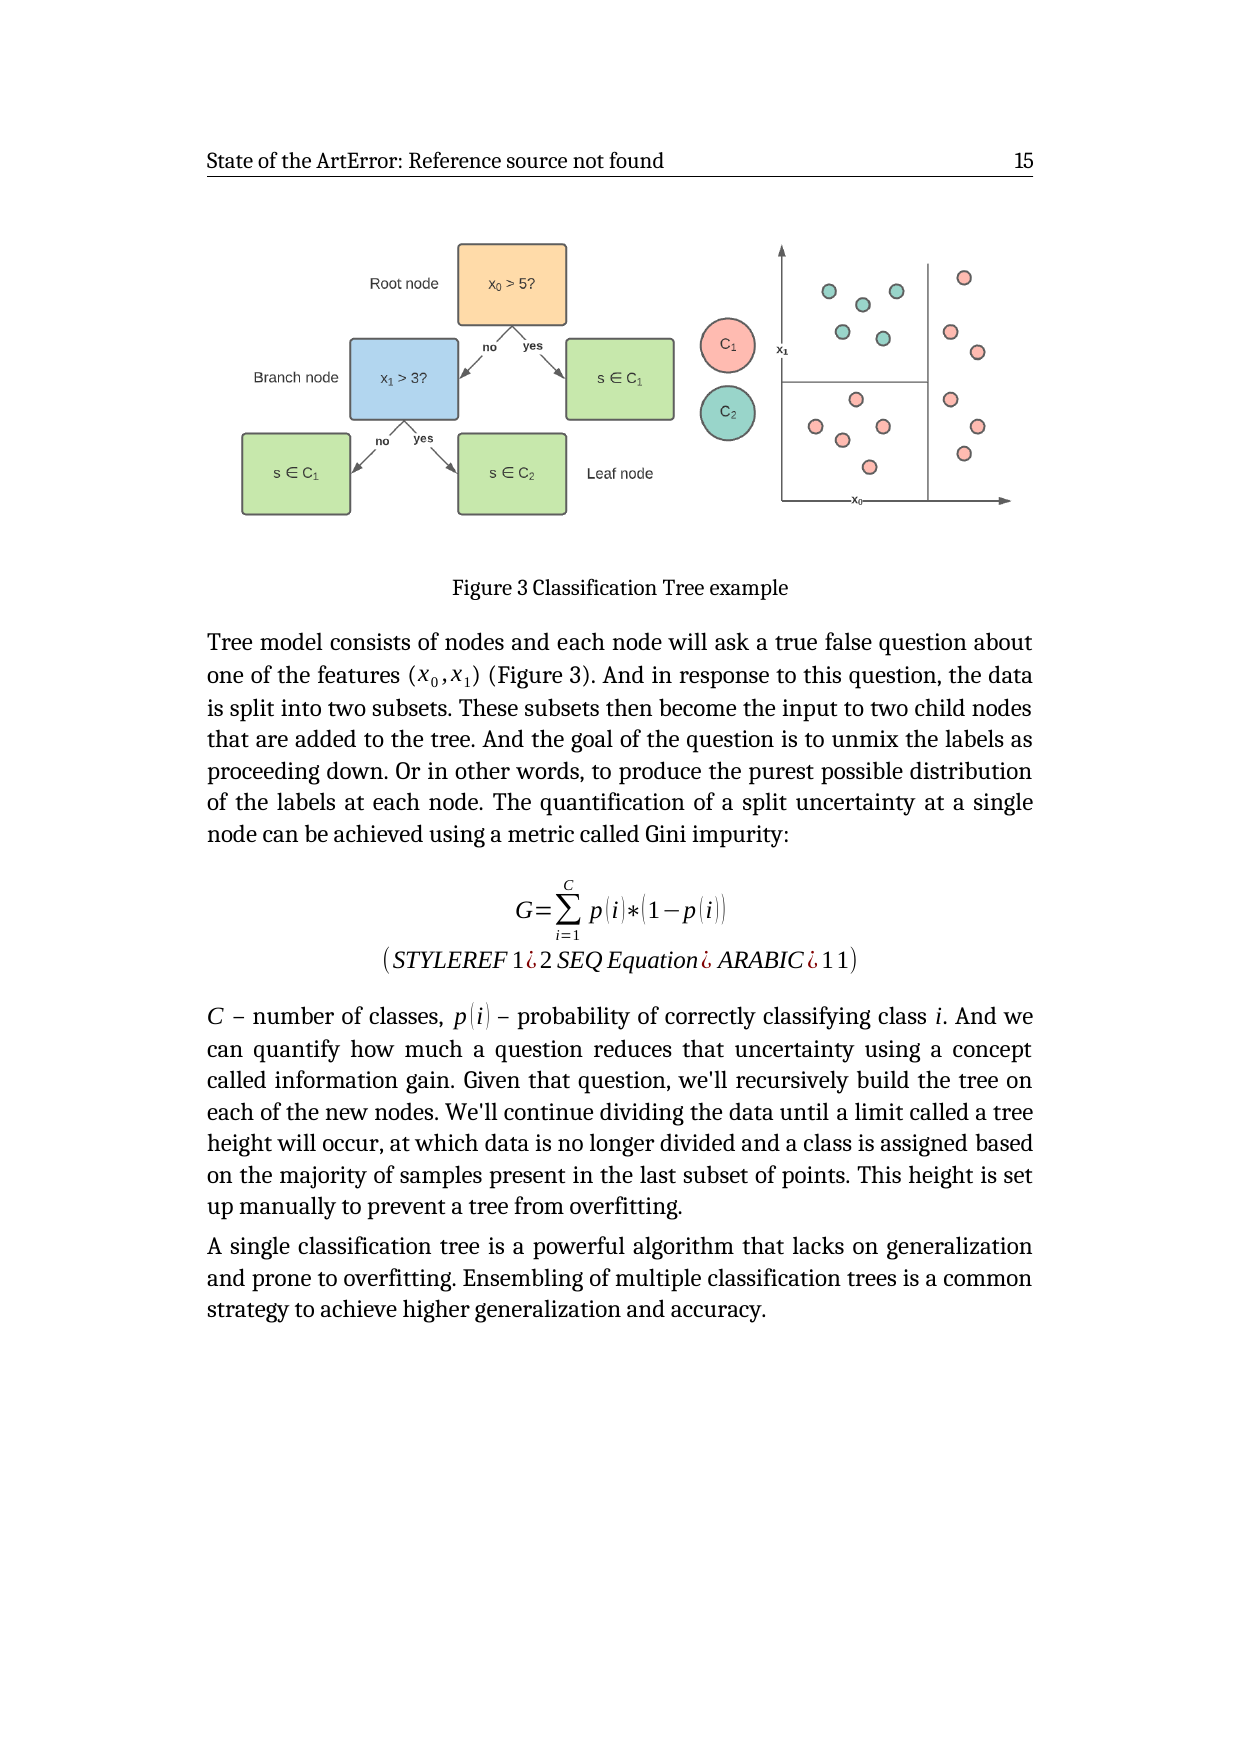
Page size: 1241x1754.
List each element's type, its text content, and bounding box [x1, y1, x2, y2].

text Tree model consists of nodes and each node will ask a true false question about one of the features () (Figure 3). And in response to this question, the data is split into two subsets. These subsets then become the input to two child nodes that are added to the tree. And the goal of the question is to unmix the labels as proceeding down. Or in other words, to produce the purest possible distribution of the labels at each node. The quantification of a split uncertainty at a single node can be achieved using a metric called Gini impurity: [207, 628, 1033, 848]
text Figure 3 Classification Tree example [207, 575, 1033, 601]
picture [206, 218, 1034, 548]
text A single classification tree is a powerful algorithm that lacks on generalization and prone to overfitting. Ensembling of multiple classification trees is a common strategy to achieve higher generalization and accuracy. [207, 1232, 1033, 1324]
text – number of classes, – probability of correctly classifying class . And we can quantify how much a question reduces that uncertainty using a concept called information gain. Given that question, we'll recursively build the tree on each of the new nodes. We'll continue dividing the data until a limit called a tree height will occur, at which data is no longer divided and a class is assigned based on the majority of samples present in the last subset of points. This height is set up manually to prevent a tree from overfitting. [207, 1001, 1033, 1221]
